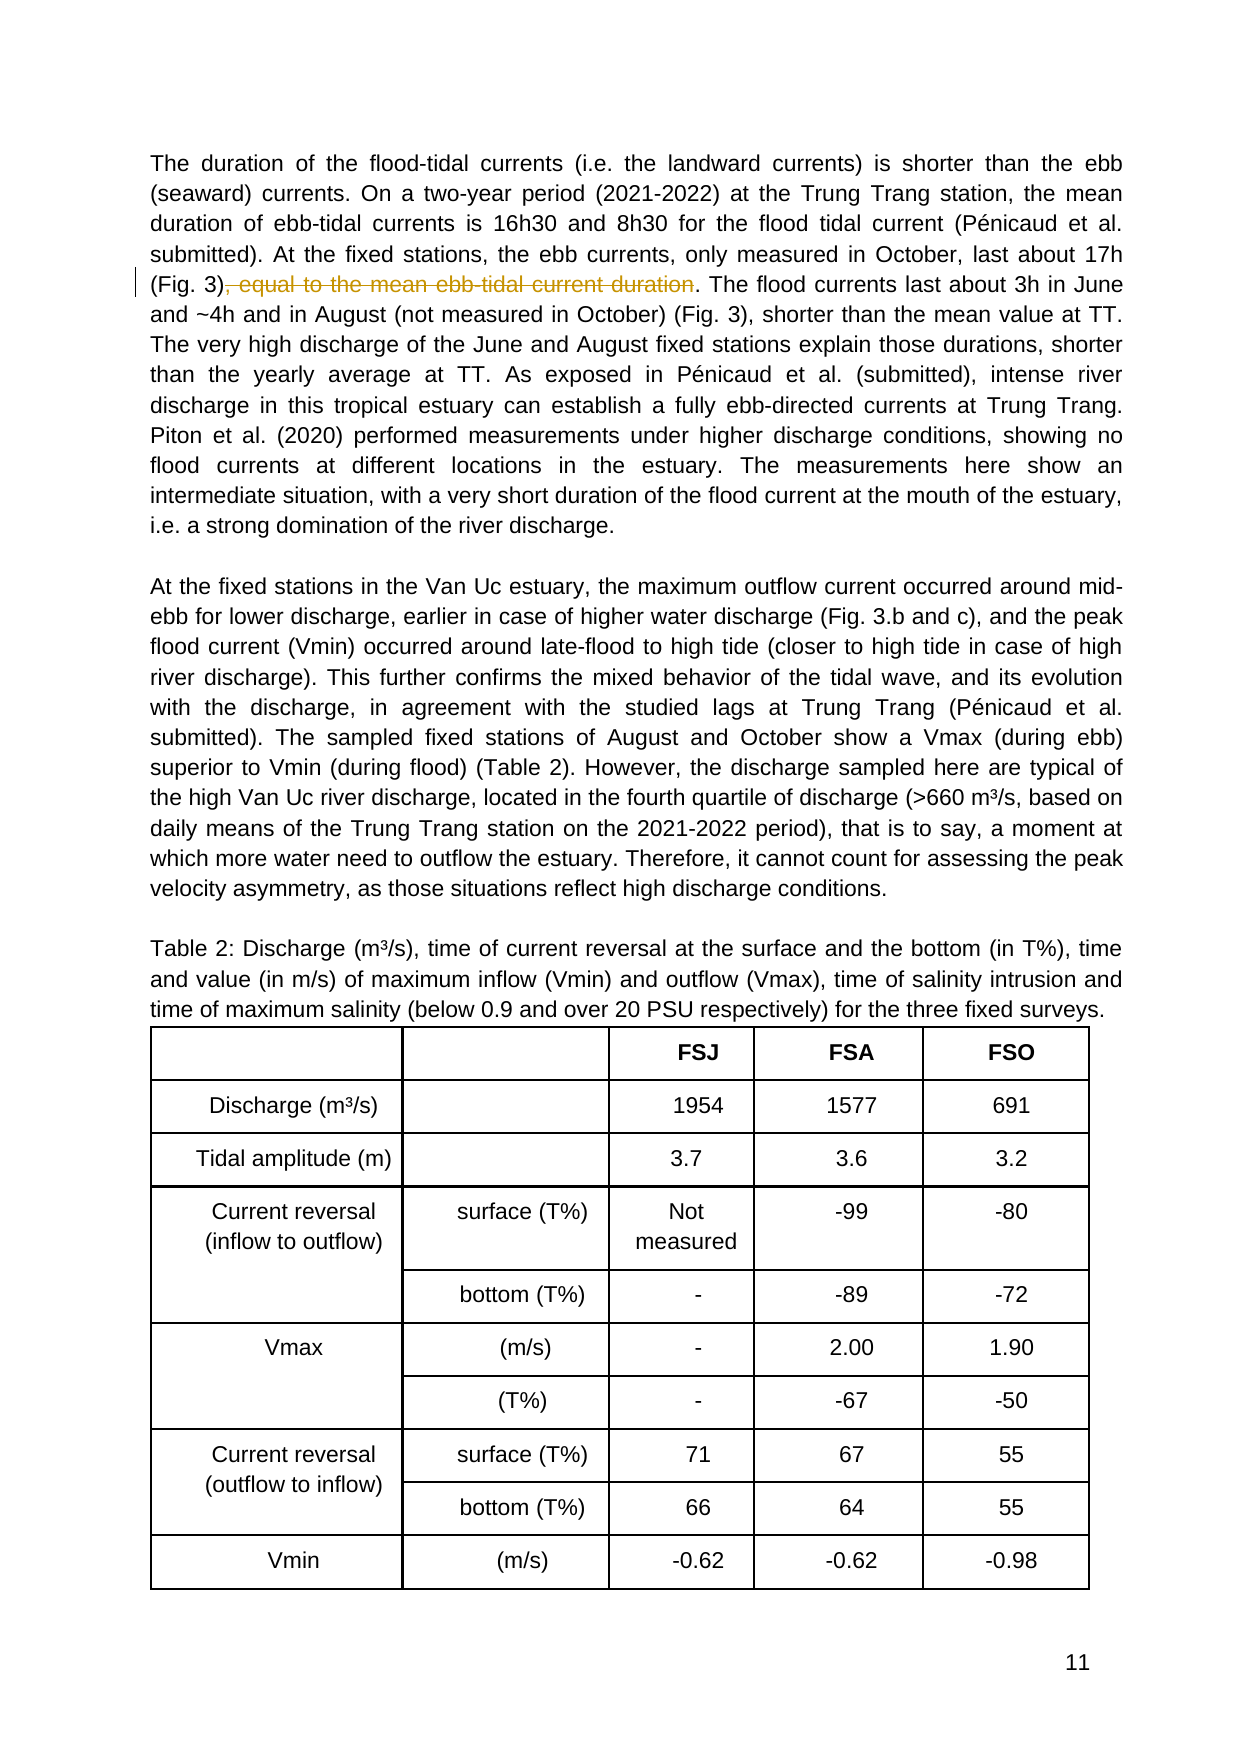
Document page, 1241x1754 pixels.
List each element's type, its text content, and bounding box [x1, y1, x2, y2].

table_cell 66 [610, 1483, 753, 1534]
table_cell -72 [924, 1271, 1088, 1322]
table_cell -67 [755, 1377, 922, 1428]
table_header [404, 1028, 608, 1079]
table_cell 1954 [610, 1081, 753, 1132]
table_cell 1.90 [924, 1324, 1088, 1375]
table_cell -99 [755, 1188, 922, 1269]
table_header FSJ [610, 1028, 753, 1079]
table_cell -0.98 [924, 1536, 1088, 1587]
table_cell 71 [610, 1430, 753, 1481]
table_cell Tidal amplitude (m) [152, 1134, 401, 1185]
table_header [152, 1028, 401, 1079]
table_cell [404, 1081, 608, 1132]
table_cell 3.2 [924, 1134, 1088, 1185]
table_cell 3.6 [755, 1134, 922, 1185]
table_cell -80 [924, 1188, 1088, 1269]
text At the fixed stations in the Van Uc estuary, the maximum outflow current occurred around mid-ebb for lower discharge, earlier in case of higher water discharge (Fig. 3.b and c), and the peak flood current (Vmin) occurred around late-flood to high tide (closer to high tide in case of high river discharge). This further confirms the mixed behavior of the tidal wave, and its evolution with the discharge, in agreement with the studied lags at Trung Trang (Pénicaud et al. submitted). The sampled fixed stations of August and October show a Vmax (during ebb) superior to Vmin (during flood) (Table 2). However, the discharge sampled here are typical of the high Van Uc river discharge, located in the fourth quartile of discharge (>660 m³/s, based on daily means of the Trung Trang station on the 2021-2022 period), that is to say, a moment at which more water need to outflow the estuary. Therefore, it cannot count for assessing the peak velocity asymmetry, as those situations reflect high discharge conditions. [150, 573, 1124, 901]
table_cell surface (T%) [404, 1430, 608, 1481]
table_header FSO [924, 1028, 1088, 1079]
table_cell Vmin [152, 1536, 401, 1587]
table_cell Vmax [152, 1324, 401, 1428]
table_cell 691 [924, 1081, 1088, 1132]
table_cell 64 [755, 1483, 922, 1534]
table_cell Current reversal (inflow to outflow) [152, 1188, 401, 1322]
table_cell 67 [755, 1430, 922, 1481]
table_cell - [610, 1324, 753, 1375]
table_header FSA [755, 1028, 922, 1079]
table_cell 2.00 [755, 1324, 922, 1375]
table_cell (m/s) [404, 1324, 608, 1375]
table_cell (T%) [404, 1377, 608, 1428]
table_cell [404, 1134, 608, 1185]
text The duration of the flood-tidal currents (i.e. the landward currents) is shorter than the ebb (seaward) currents. On a two-year period (2021-2022) at the Trung Trang station, the mean duration of ebb-tidal currents is 16h30 and 8h30 for the flood tidal current (Pénicaud et al. submitted). At the fixed stations, the ebb currents, only measured in October, last about 17h (Fig. 3). The flood currents last about 3h in June and ~4h and in August (not measured in October) (Fig. 3), shorter than the mean value at TT. The very high discharge of the June and August fixed stations explain those durations, shorter than the yearly average at TT. As exposed in Pénicaud et al. (submitted), intense river discharge in this tropical estuary can establish a fully ebb-directed currents at Trung Trang. Piton et al. (2020) performed measurements under higher discharge conditions, showing no flood currents at different locations in the estuary. The measurements here show an intermediate situation, with a very short duration of the flood current at the mouth of the estuary, i.e. a strong domination of the river discharge. [150, 150, 1124, 539]
text Table 2: Discharge (m³/s), time of current reversal at the surface and the bottom (in T%), time and value (in m/s) of maximum inflow (Vmin) and outflow (Vmax), time of salinity intrusion and time of maximum salinity (below 0.9 and over 20 PSU respectively) for the three fixed surveys. [150, 935, 1124, 1022]
table_cell - [610, 1271, 753, 1322]
table_cell -50 [924, 1377, 1088, 1428]
table_cell Not measured [610, 1188, 753, 1269]
table_cell 55 [924, 1483, 1088, 1534]
table_cell bottom (T%) [404, 1271, 608, 1322]
table_cell 3.7 [610, 1134, 753, 1185]
table_cell surface (T%) [404, 1188, 608, 1269]
table_cell -0.62 [755, 1536, 922, 1587]
table_cell - [610, 1377, 753, 1428]
table_cell -0.62 [610, 1536, 753, 1587]
table_cell bottom (T%) [404, 1483, 608, 1534]
table_cell Discharge (m³/s) [152, 1081, 401, 1132]
table_cell (m/s) [404, 1536, 608, 1587]
table_cell Current reversal (outflow to inflow) [152, 1430, 401, 1534]
table_cell -89 [755, 1271, 922, 1322]
table_cell 55 [924, 1430, 1088, 1481]
table_cell 1577 [755, 1081, 922, 1132]
